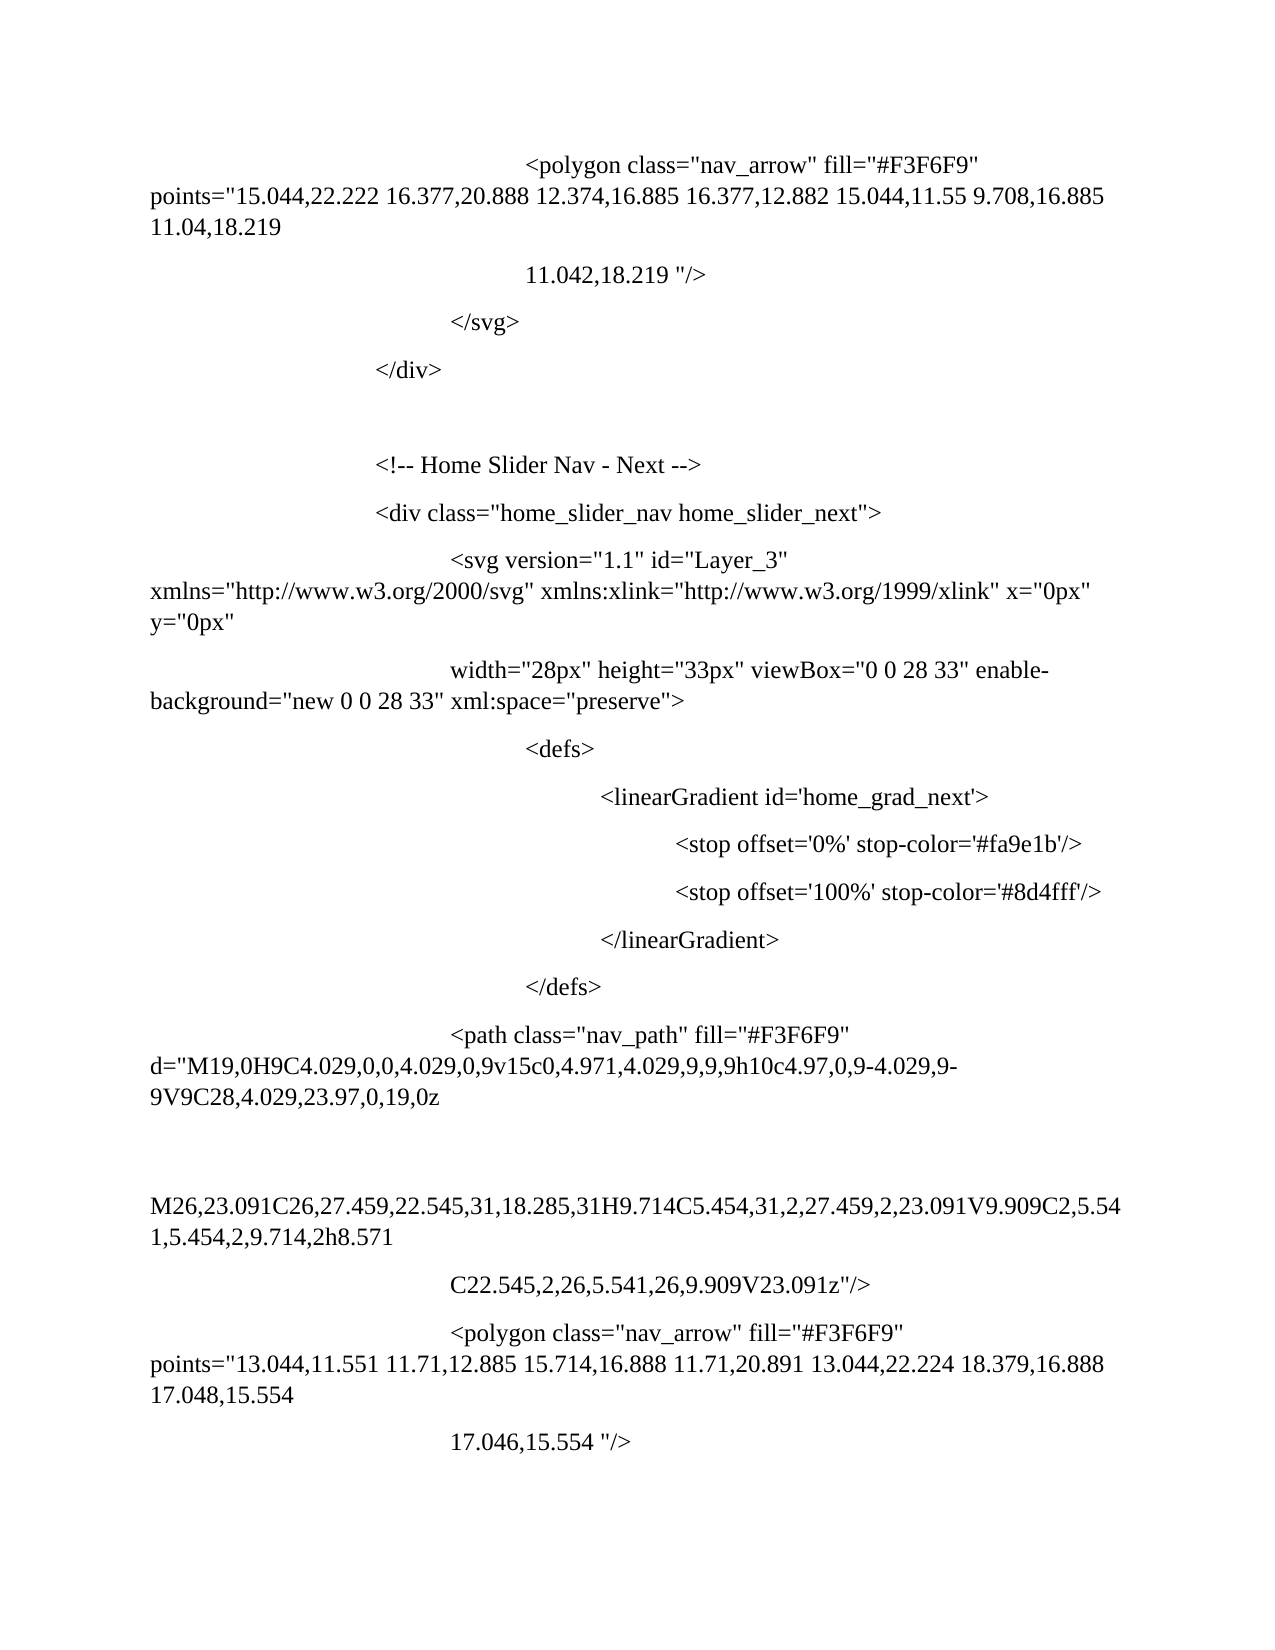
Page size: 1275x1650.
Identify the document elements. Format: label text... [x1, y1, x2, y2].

text </svg> [150, 307, 1125, 336]
text </defs> [150, 972, 1125, 1001]
text <svg version="1.1" id="Layer_3" xmlns="http://www.w3.org/2000/svg" xmlns:xlink="http://www.w3.org/1999/xlink" x="0px" y="0px" [150, 545, 1125, 636]
text <defs> [150, 734, 1125, 763]
text <div class="home_slider_nav home_slider_next"> [150, 498, 1125, 526]
text 11.042,18.219 "/> [150, 260, 1125, 288]
text C22.545,2,26,5.541,26,9.909V23.091z"/> [150, 1270, 1125, 1299]
text <stop offset='0%' stop-color='#fa9e1b'/> [150, 829, 1125, 858]
text </linearGradient> [150, 925, 1125, 953]
text <polygon class="nav_arrow" fill="#F3F6F9" points="15.044,22.222 16.377,20.888 12.374,16.885 16.377,12.882 15.044,11.55 9.708,16.885 11.04,18.219 [150, 150, 1125, 241]
text <!-- Home Slider Nav - Next --> [150, 450, 1125, 479]
text <path class="nav_path" fill="#F3F6F9" d="M19,0H9C4.029,0,0,4.029,0,9v15c0,4.971,4.029,9,9,9h10c4.97,0,9-4.029,9-9V9C28,4.029,23.97,0,19,0z [150, 1020, 1125, 1111]
text width="28px" height="33px" viewBox="0 0 28 33" enable-background="new 0 0 28 33" xml:space="preserve"> [150, 655, 1125, 715]
text </div> [150, 355, 1125, 384]
text <stop offset='100%' stop-color='#8d4fff'/> [150, 877, 1125, 906]
text 17.046,15.554 "/> [150, 1427, 1125, 1456]
text M26,23.091C26,27.459,22.545,31,18.285,31H9.714C5.454,31,2,27.459,2,23.091V9.909C2,5.541,5.454,2,9.714,2h8.571 [150, 1130, 1125, 1251]
text <linearGradient id='home_grad_next'> [150, 782, 1125, 810]
text <polygon class="nav_arrow" fill="#F3F6F9" points="13.044,11.551 11.71,12.885 15.714,16.888 11.71,20.891 13.044,22.224 18.379,16.888 17.048,15.554 [150, 1318, 1125, 1408]
